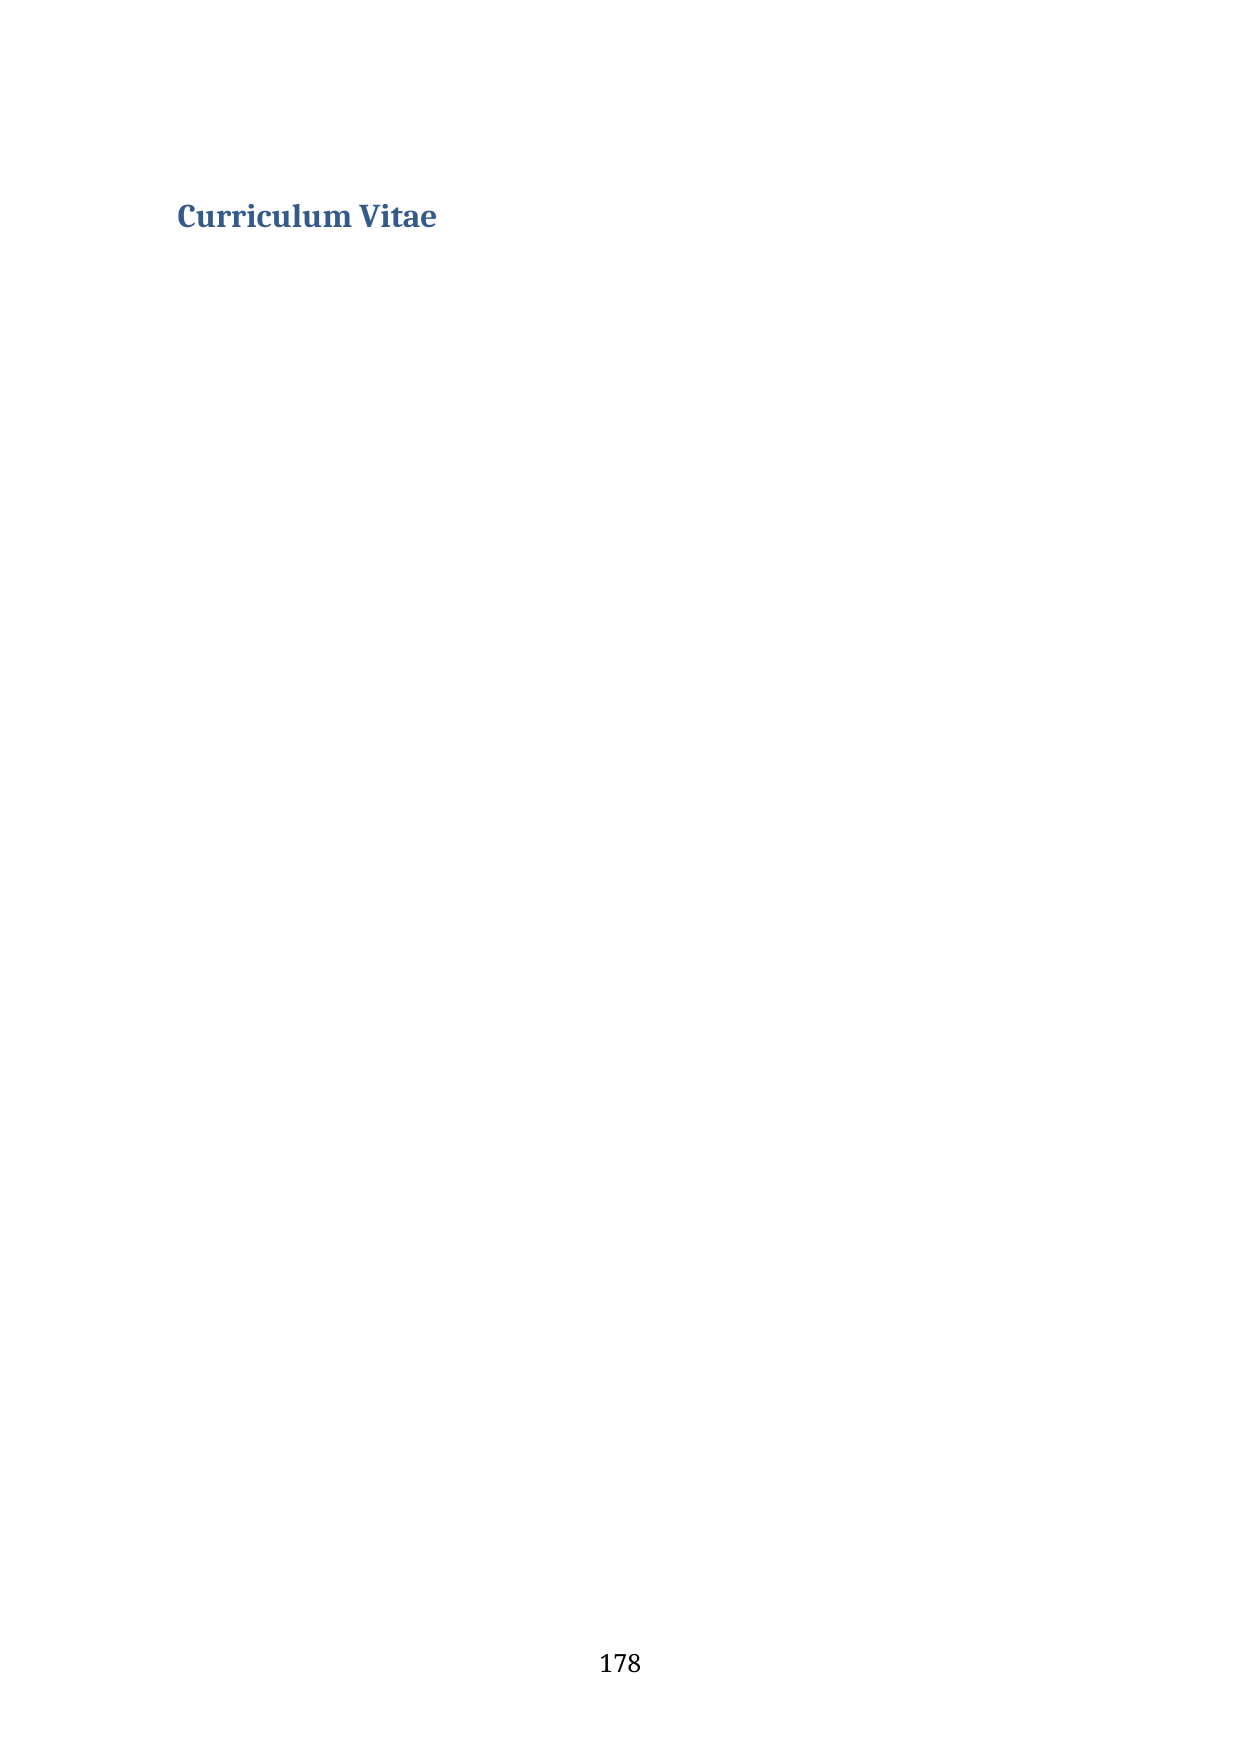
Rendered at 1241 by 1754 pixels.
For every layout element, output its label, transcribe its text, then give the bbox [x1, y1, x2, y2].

subtitle Curriculum Vitae [177, 198, 1063, 236]
